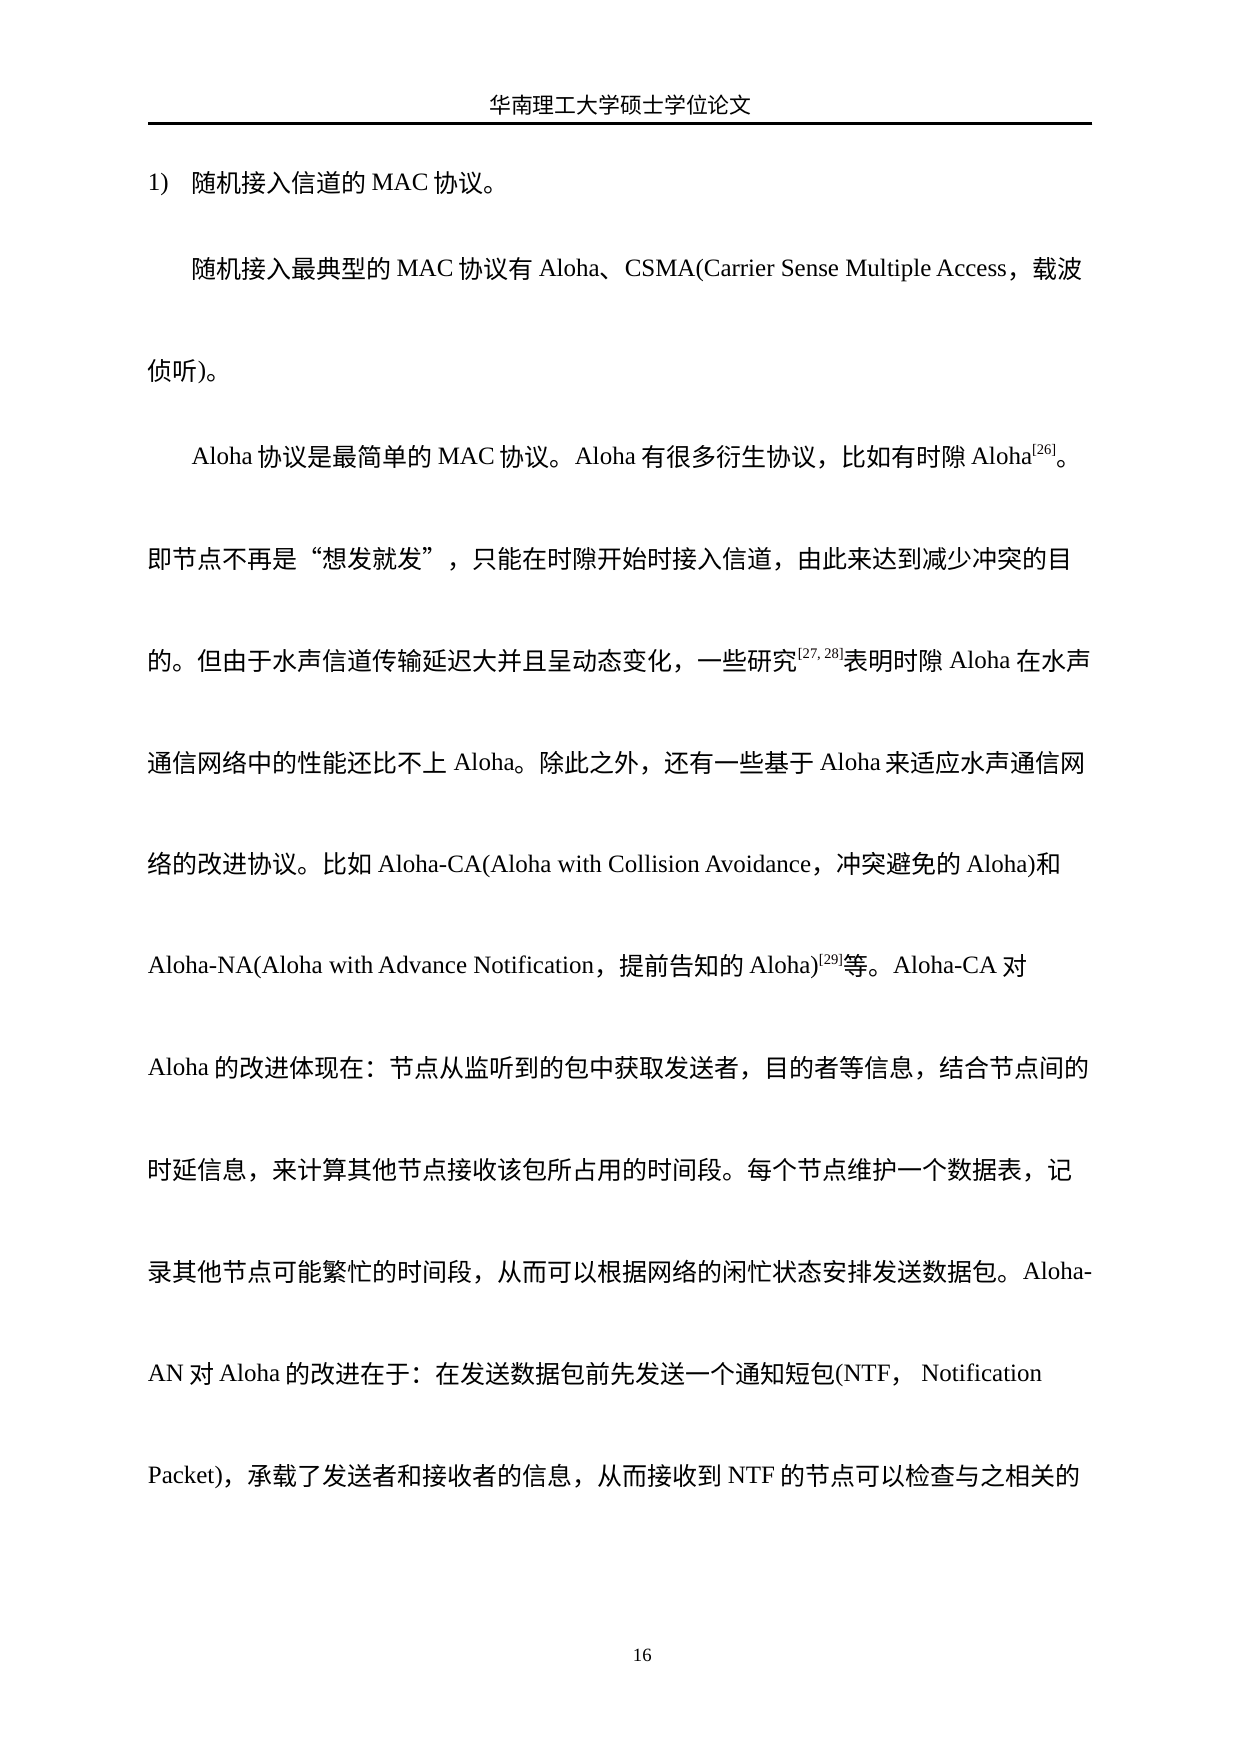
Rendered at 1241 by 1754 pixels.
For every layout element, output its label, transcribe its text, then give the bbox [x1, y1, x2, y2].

text 随机接入最典型的MAC协议有Aloha、CSMA(Carrier Sense Multiple Access，载波侦听)。 [148, 234, 1092, 403]
list 随机接入信道的MAC协议。 [148, 148, 1092, 216]
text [148, 422, 1092, 1508]
